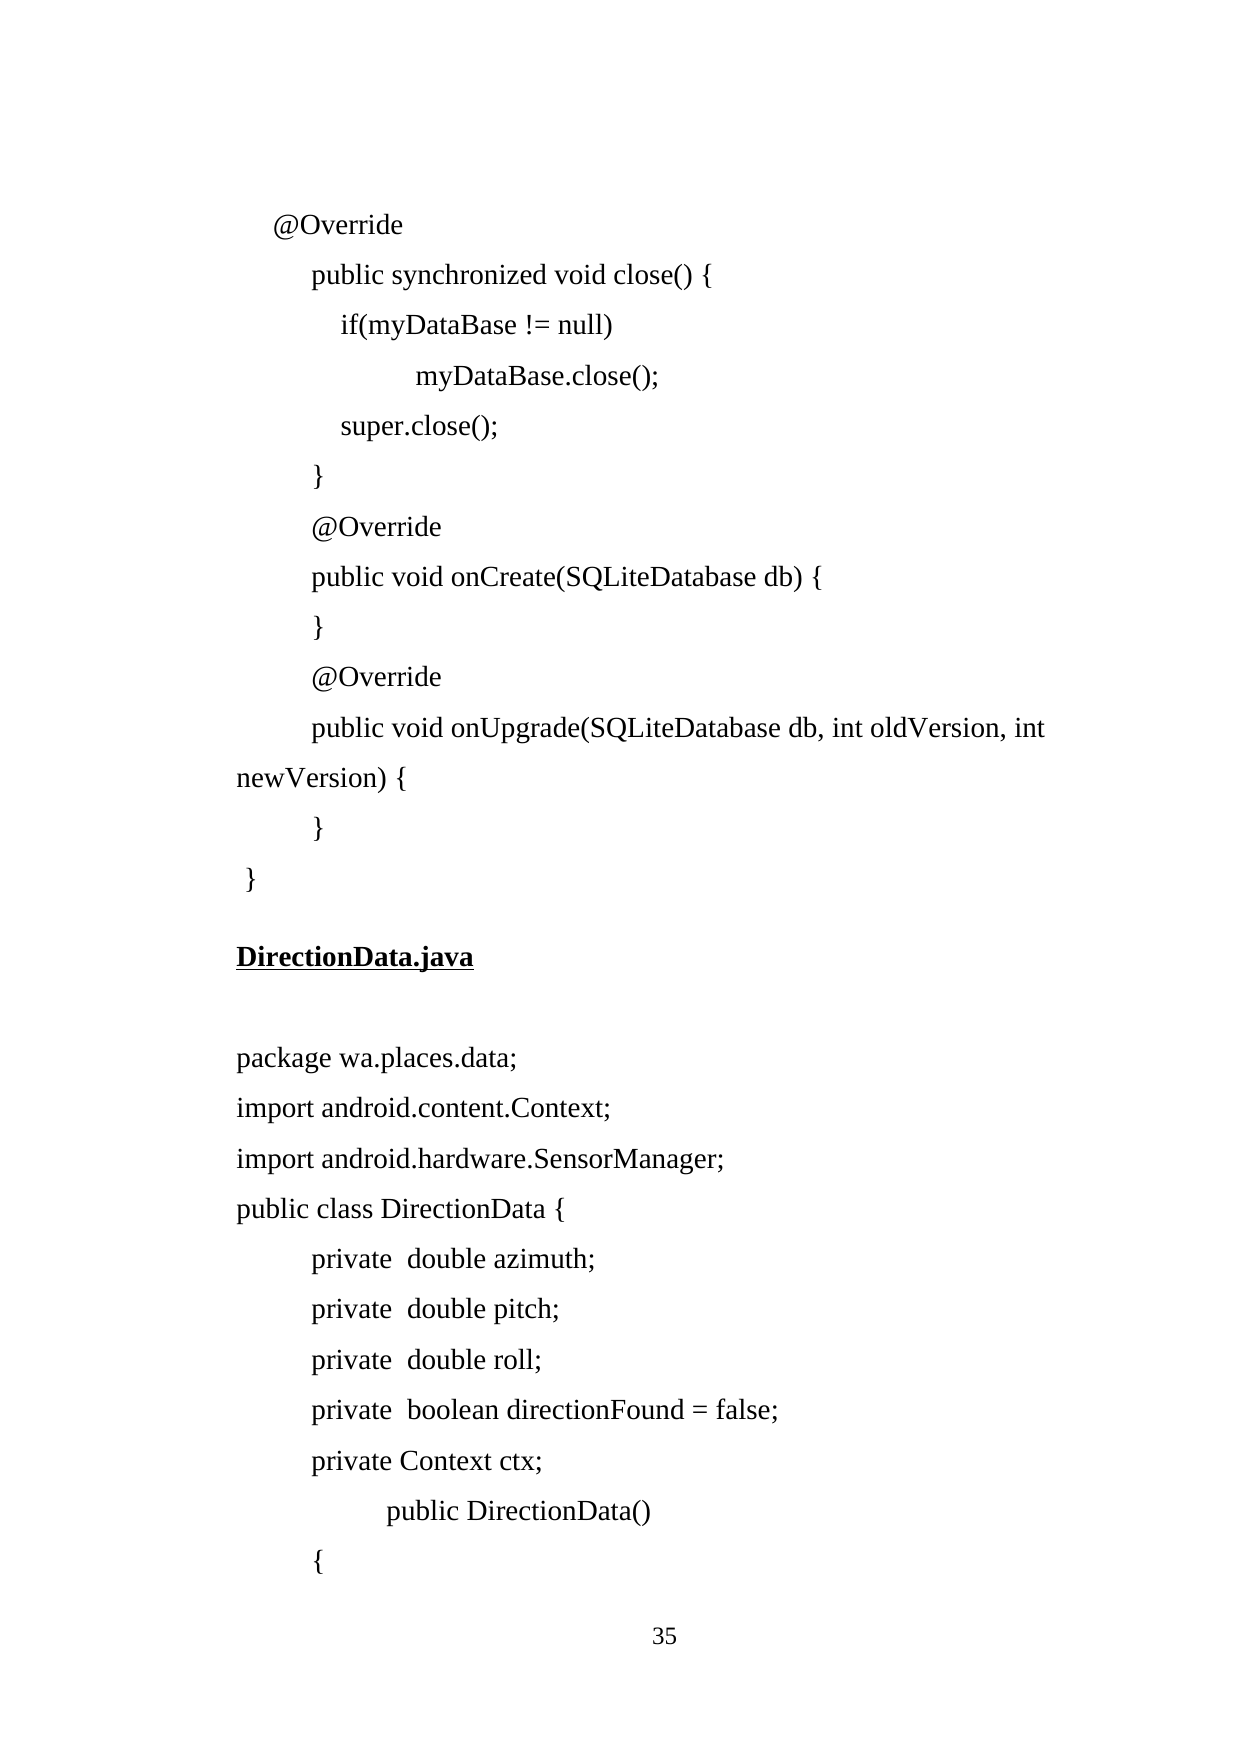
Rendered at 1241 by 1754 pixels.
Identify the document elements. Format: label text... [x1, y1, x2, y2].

text import android.hardware.SensorManager; [236, 1141, 1092, 1174]
text public synchronized void close() { [236, 257, 1092, 291]
text public DirectionData() [236, 1493, 1092, 1526]
text public void onUpgrade(SQLiteDatabase db, int oldVersion, int newVersion) { [236, 710, 1092, 794]
text private double azimuth; [236, 1241, 1092, 1275]
text @Override [236, 509, 1092, 542]
text public class DirectionData { [236, 1191, 1092, 1224]
text public void onCreate(SQLiteDatabase db) { [236, 559, 1092, 592]
text private double pitch; [236, 1292, 1092, 1325]
text package wa.places.data; [236, 1040, 1092, 1074]
text private Context ctx; [236, 1443, 1092, 1476]
text } [236, 458, 1092, 492]
text DirectionData.java [236, 939, 1092, 973]
text } [236, 609, 1092, 643]
text import android.content.Context; [236, 1090, 1092, 1124]
text myDataBase.close(); [236, 358, 1092, 391]
text { [236, 1543, 1092, 1577]
text } [236, 811, 1092, 844]
text @Override [236, 207, 1092, 240]
text private double roll; [236, 1342, 1092, 1376]
text super.close(); [236, 408, 1092, 442]
text @Override [236, 659, 1092, 693]
text if(myDataBase != null) [236, 307, 1092, 341]
text } [236, 861, 1092, 894]
text private boolean directionFound = false; [236, 1392, 1092, 1426]
